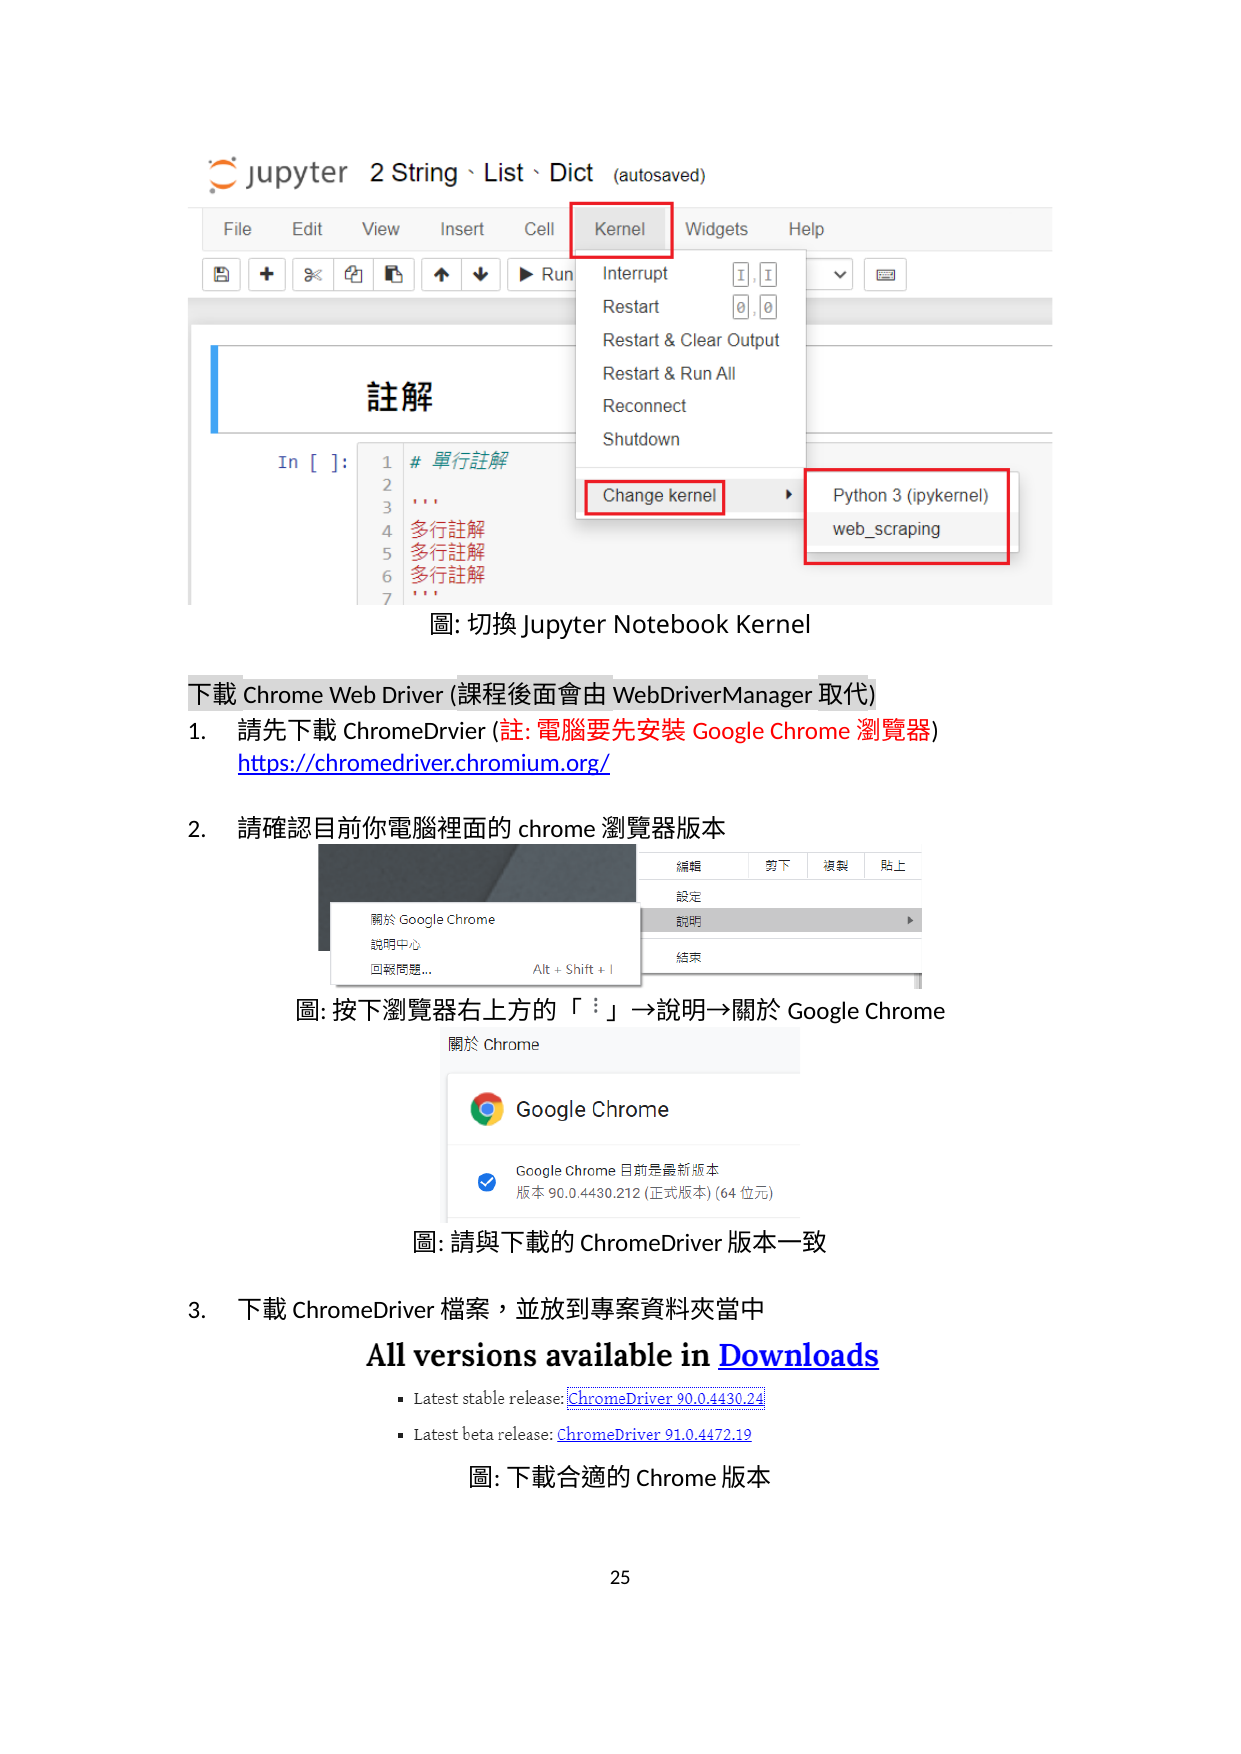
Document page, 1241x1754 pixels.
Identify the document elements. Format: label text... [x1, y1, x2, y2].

text 下載 Chrome Web Driver (課程後面會由 WebDriverManager 取代) [187, 674, 1053, 711]
picture [348, 1326, 892, 1458]
text 圖: 下載合適的Chrome版本 [187, 1457, 1053, 1494]
list 請先下載 ChromeDrvier (註: 電腦要先安裝 Google Chrome 瀏覽器) [187, 711, 1053, 747]
text 圖: 請與下載的ChromeDriver版本一致 [187, 1223, 1053, 1259]
picture [440, 1027, 800, 1223]
list 下載ChromeDriver檔案，並放到專案資料夾當中 [187, 1290, 1053, 1326]
list https://chromedriver.chromium.org/ [237, 747, 1053, 777]
text 圖: 按下瀏覽器右上方的「」→說明→關於 Google Chrome [187, 989, 1053, 1027]
text 圖: 切換 Jupyter Notebook Kernel [187, 605, 1053, 640]
picture [187, 150, 1053, 605]
picture [318, 844, 922, 1020]
list 請確認目前你電腦裡面的 chrome 瀏覽器版本 [187, 808, 1053, 844]
